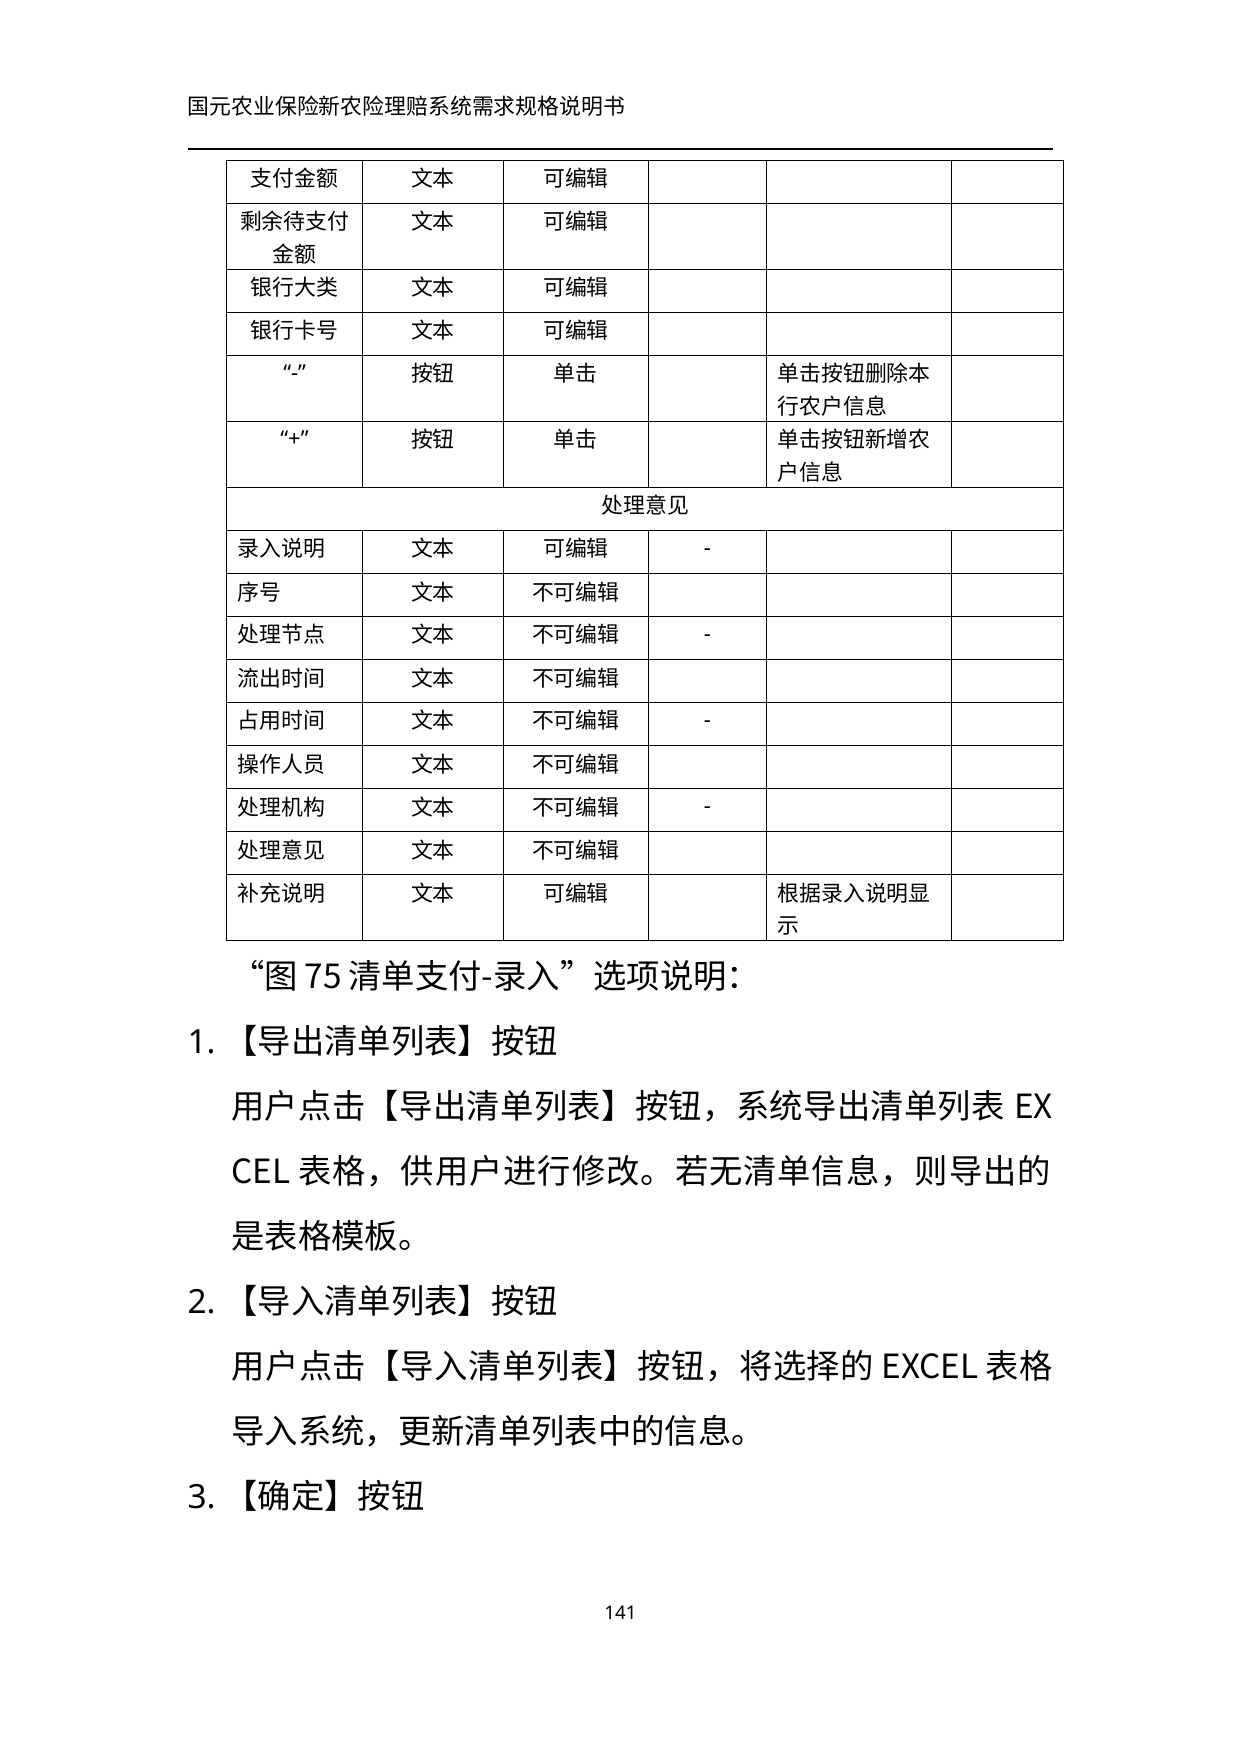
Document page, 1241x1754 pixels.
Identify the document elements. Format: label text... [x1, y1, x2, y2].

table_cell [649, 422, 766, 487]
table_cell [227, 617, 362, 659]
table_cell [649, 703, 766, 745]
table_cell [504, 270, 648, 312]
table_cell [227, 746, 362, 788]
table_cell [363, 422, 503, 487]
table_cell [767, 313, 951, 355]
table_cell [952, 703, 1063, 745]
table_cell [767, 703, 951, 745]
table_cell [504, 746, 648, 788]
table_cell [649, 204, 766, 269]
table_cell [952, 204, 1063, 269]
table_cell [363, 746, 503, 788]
text 1. 【导出清单列表】按钮 [187, 1006, 1053, 1071]
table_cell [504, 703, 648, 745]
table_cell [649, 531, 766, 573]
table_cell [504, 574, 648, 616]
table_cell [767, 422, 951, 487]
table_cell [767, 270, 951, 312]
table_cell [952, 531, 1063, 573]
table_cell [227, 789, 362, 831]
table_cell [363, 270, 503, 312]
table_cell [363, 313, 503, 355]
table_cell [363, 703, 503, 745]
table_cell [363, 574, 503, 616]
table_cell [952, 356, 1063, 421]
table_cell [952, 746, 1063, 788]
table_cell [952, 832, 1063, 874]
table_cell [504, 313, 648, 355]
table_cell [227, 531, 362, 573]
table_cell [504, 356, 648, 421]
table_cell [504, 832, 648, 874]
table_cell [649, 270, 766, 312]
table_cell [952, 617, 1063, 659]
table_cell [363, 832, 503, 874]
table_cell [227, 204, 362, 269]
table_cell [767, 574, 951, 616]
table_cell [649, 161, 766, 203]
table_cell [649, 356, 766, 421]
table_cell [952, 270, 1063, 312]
text 2. 【导入清单列表】按钮 [187, 1266, 1053, 1331]
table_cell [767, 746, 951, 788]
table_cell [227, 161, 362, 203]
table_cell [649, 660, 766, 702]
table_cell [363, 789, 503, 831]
text 用户点击【导入清单列表】按钮，将选择的EXCEL表格导入系统，更新清单列表中的信息。 [231, 1331, 1053, 1461]
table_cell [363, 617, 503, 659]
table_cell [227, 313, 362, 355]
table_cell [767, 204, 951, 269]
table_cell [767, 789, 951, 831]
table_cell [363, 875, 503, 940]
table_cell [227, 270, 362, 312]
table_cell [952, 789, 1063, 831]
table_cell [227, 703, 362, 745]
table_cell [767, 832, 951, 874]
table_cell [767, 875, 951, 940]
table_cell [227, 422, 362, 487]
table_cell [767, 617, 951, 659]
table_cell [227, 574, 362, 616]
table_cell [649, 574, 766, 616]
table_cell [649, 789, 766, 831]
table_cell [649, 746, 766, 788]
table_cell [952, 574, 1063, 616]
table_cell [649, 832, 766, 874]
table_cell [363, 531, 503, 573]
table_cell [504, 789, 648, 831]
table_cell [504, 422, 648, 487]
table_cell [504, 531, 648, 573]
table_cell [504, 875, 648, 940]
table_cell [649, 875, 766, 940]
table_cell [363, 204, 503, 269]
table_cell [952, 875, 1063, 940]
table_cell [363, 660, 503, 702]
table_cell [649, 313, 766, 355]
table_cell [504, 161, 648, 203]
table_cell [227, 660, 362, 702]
text 用户点击【导出清单列表】按钮，系统导出清单列表EXCEL表格，供用户进行修改。若无清单信息，则导出的是表格模板。 [231, 1071, 1053, 1266]
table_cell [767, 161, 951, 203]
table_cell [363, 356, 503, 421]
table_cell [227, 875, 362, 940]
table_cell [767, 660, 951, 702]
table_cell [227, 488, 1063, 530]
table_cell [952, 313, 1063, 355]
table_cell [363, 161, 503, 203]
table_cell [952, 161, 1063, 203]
text “图75清单支付-录入”选项说明： [231, 941, 1053, 1006]
text 3. 【确定】按钮 [187, 1461, 1053, 1526]
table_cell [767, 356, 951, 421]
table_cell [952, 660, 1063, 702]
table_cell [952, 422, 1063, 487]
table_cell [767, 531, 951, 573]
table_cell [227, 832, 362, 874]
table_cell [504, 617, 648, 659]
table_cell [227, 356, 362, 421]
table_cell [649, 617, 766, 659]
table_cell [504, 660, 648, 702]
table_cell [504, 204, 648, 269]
